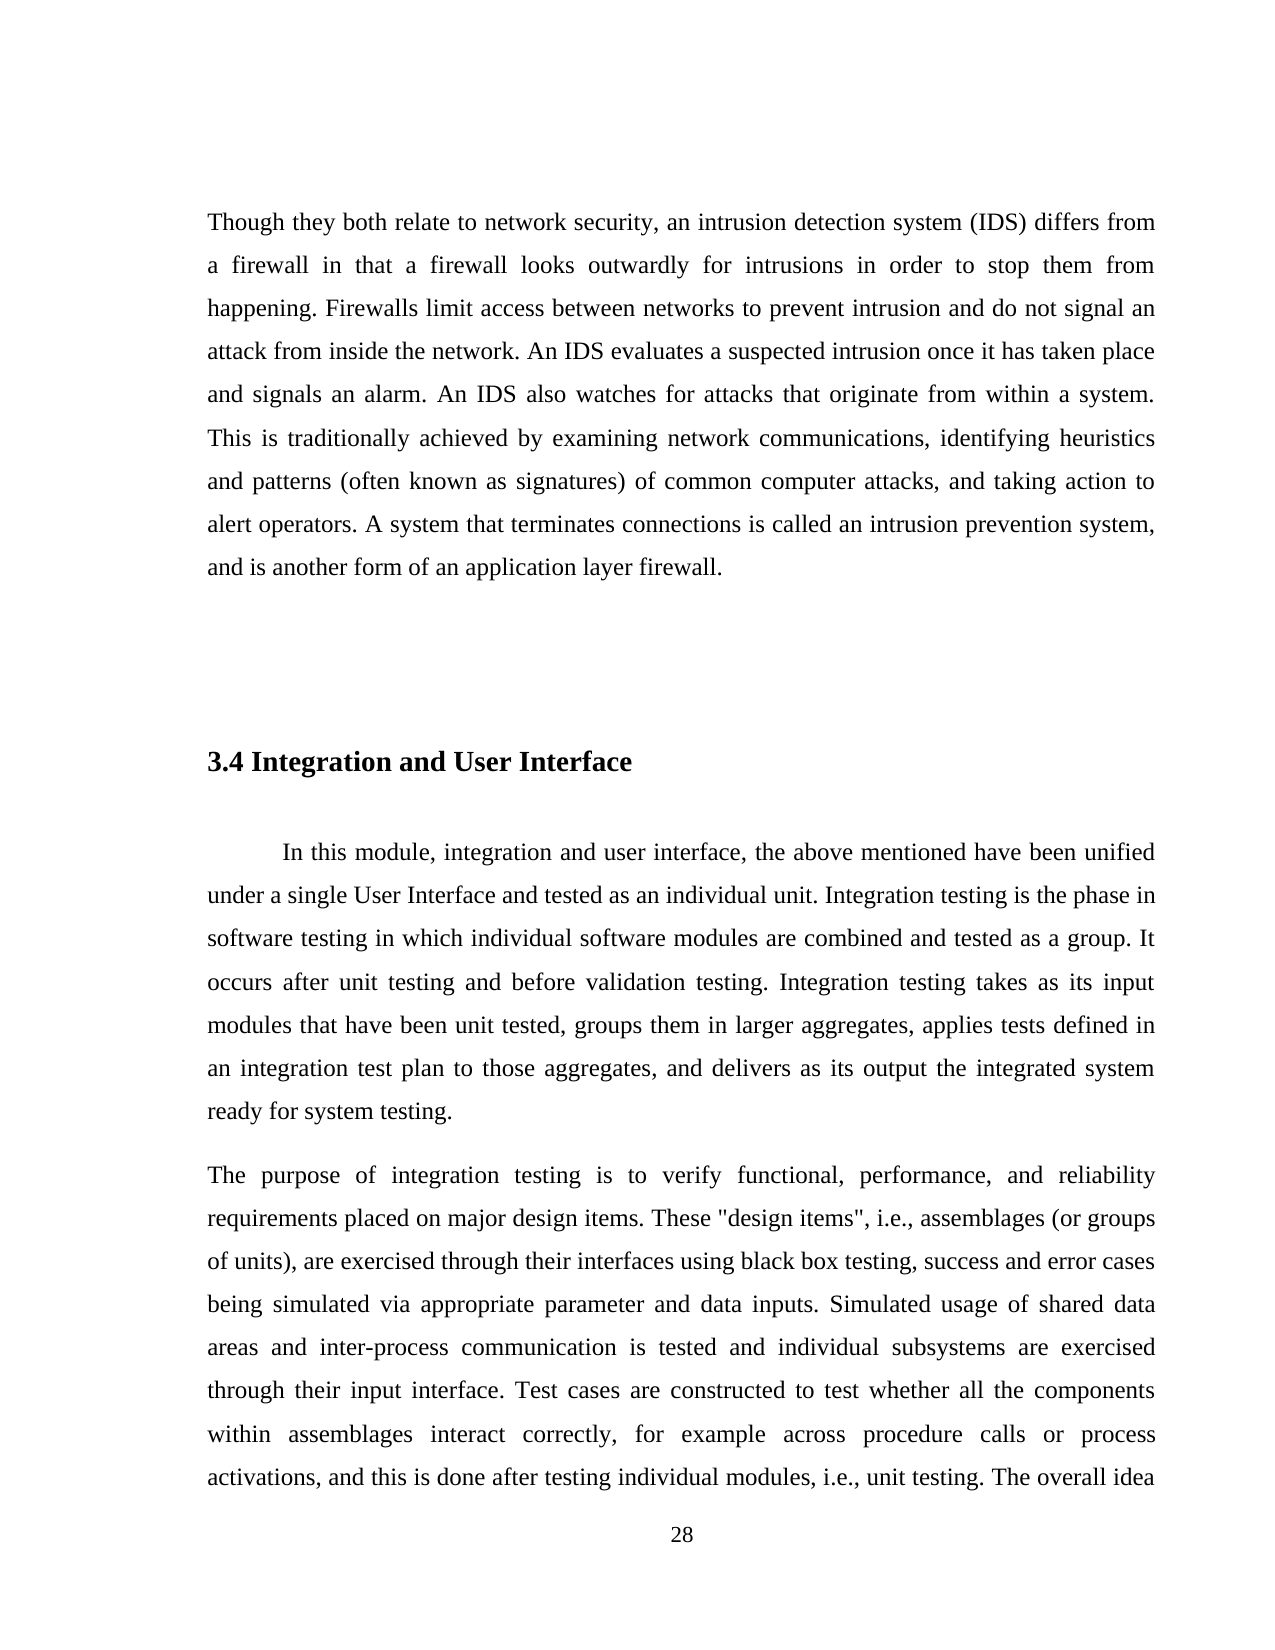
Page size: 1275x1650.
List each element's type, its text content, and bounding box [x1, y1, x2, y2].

text 3.4 Integration and User Interface [207, 744, 1156, 777]
text Though they both relate to network security, an intrusion detection system (IDS) differs from a firewall in that a firewall looks outwardly for intrusions in order to stop them from happening. Firewalls limit access between networks to prevent intrusion and do not signal an attack from inside the network. An IDS evaluates a suspected intrusion once it has taken place and signals an alarm. An IDS also watches for attacks that originate from within a system. This is traditionally achieved by examining network communications, identifying heuristics and patterns (often known as signatures) of common computer attacks, and taking action to alert operators. A system that terminates connections is called an intrusion prevention system, and is another form of an application layer firewall. [207, 207, 1156, 581]
text In this module, integration and user interface, the above mentioned have been unified under a single User Interface and tested as an individual unit. Integration testing is the phase in software testing in which individual software modules are combined and tested as a group. It occurs after unit testing and before validation testing. Integration testing takes as its input modules that have been unit tested, groups them in larger aggregates, applies tests defined in an integration test plan to those aggregates, and delivers as its output the integrated system ready for system testing. [207, 837, 1156, 1125]
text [207, 1160, 1156, 1491]
